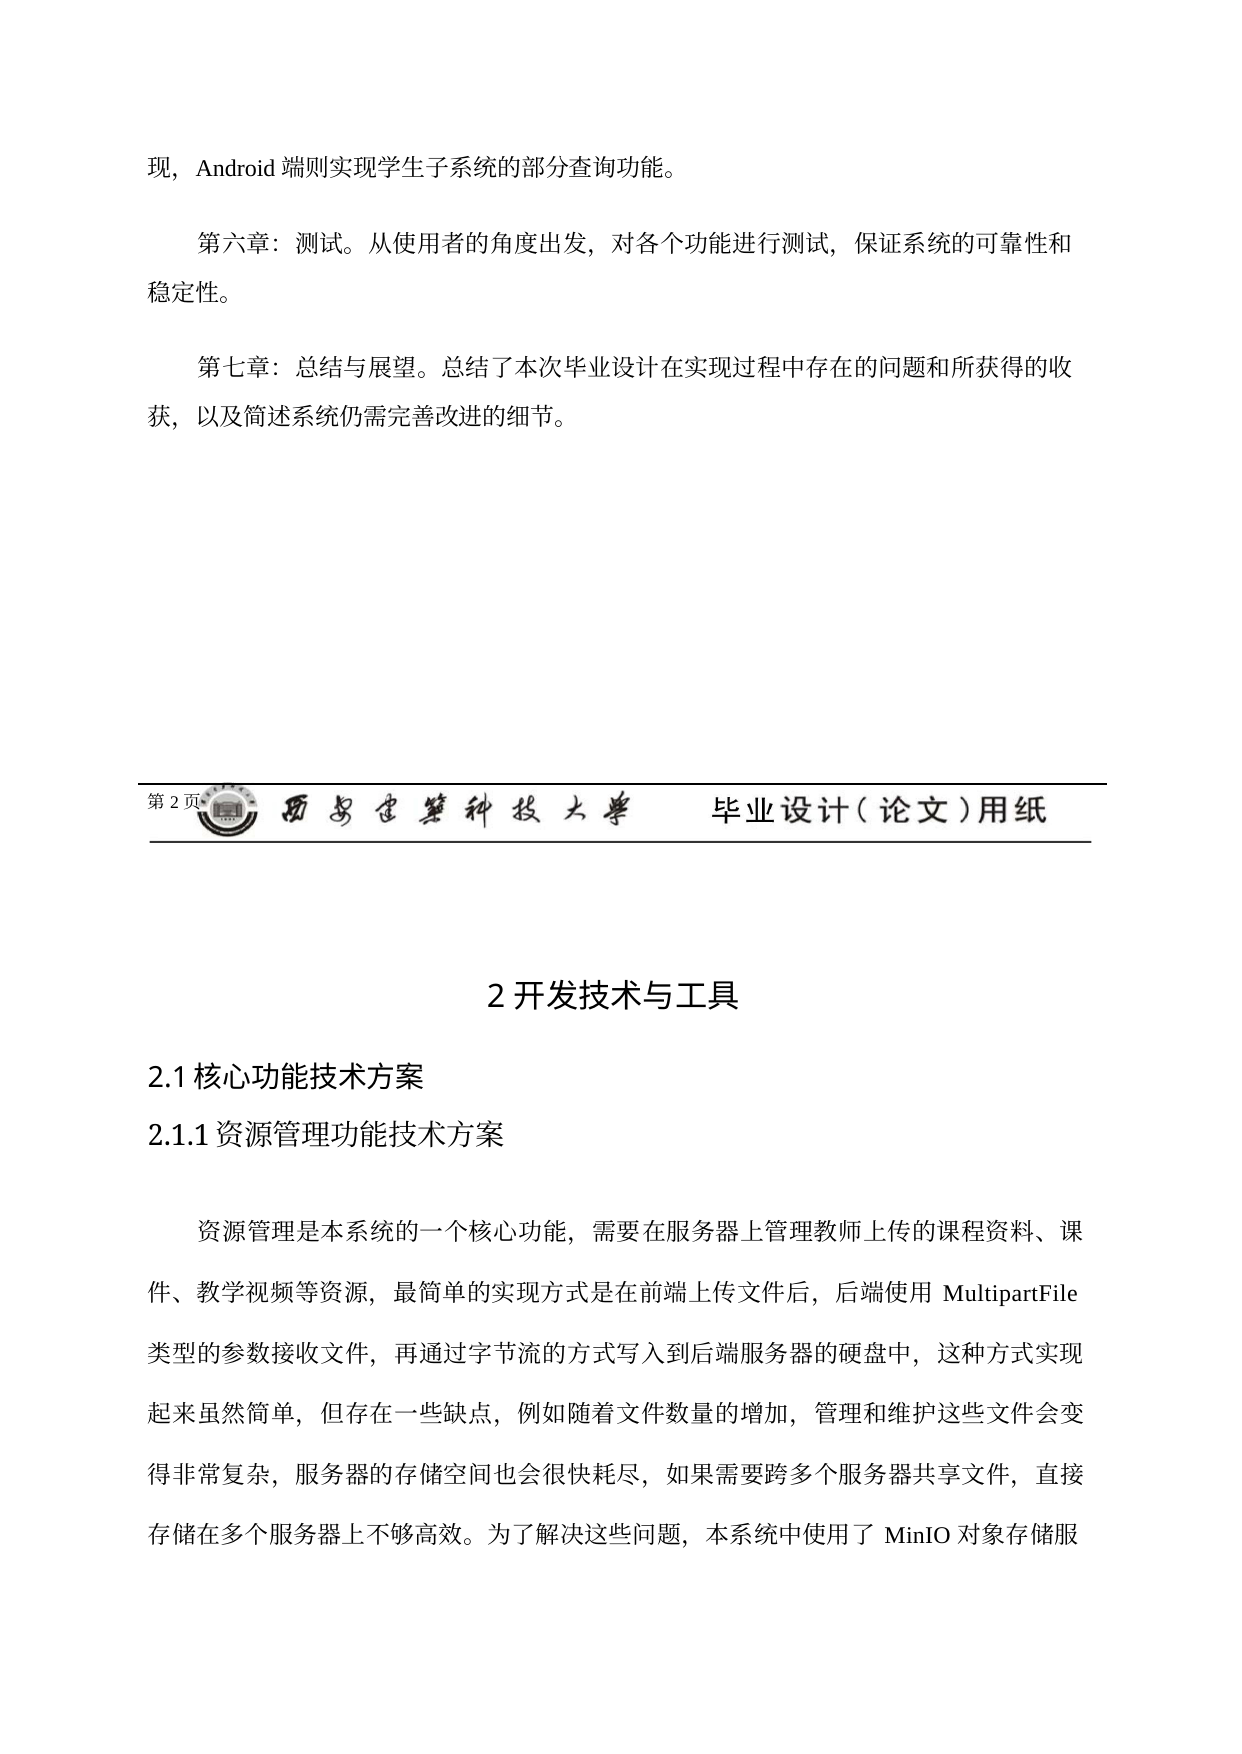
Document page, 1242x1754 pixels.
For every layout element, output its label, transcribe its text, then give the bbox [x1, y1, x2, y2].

text 第六章：测试。从使用者的角度出发，对各个功能进行测试，保证系统的可靠性和 稳定性。 [147, 224, 1094, 308]
text 2 开发技术与工具 [487, 970, 1130, 1016]
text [147, 149, 1094, 183]
text 2.1 核心功能技术方案 2.1.1 资源管理功能技术方案 [147, 1053, 521, 1153]
text 第七章：总结与展望。总结了本次毕业设计在实现过程中存在的问题和所获得的收 获，以及简述系统仍需完善改进的细节。 [147, 348, 1094, 432]
text 第 2 页 [147, 788, 1130, 814]
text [147, 1213, 1107, 1551]
